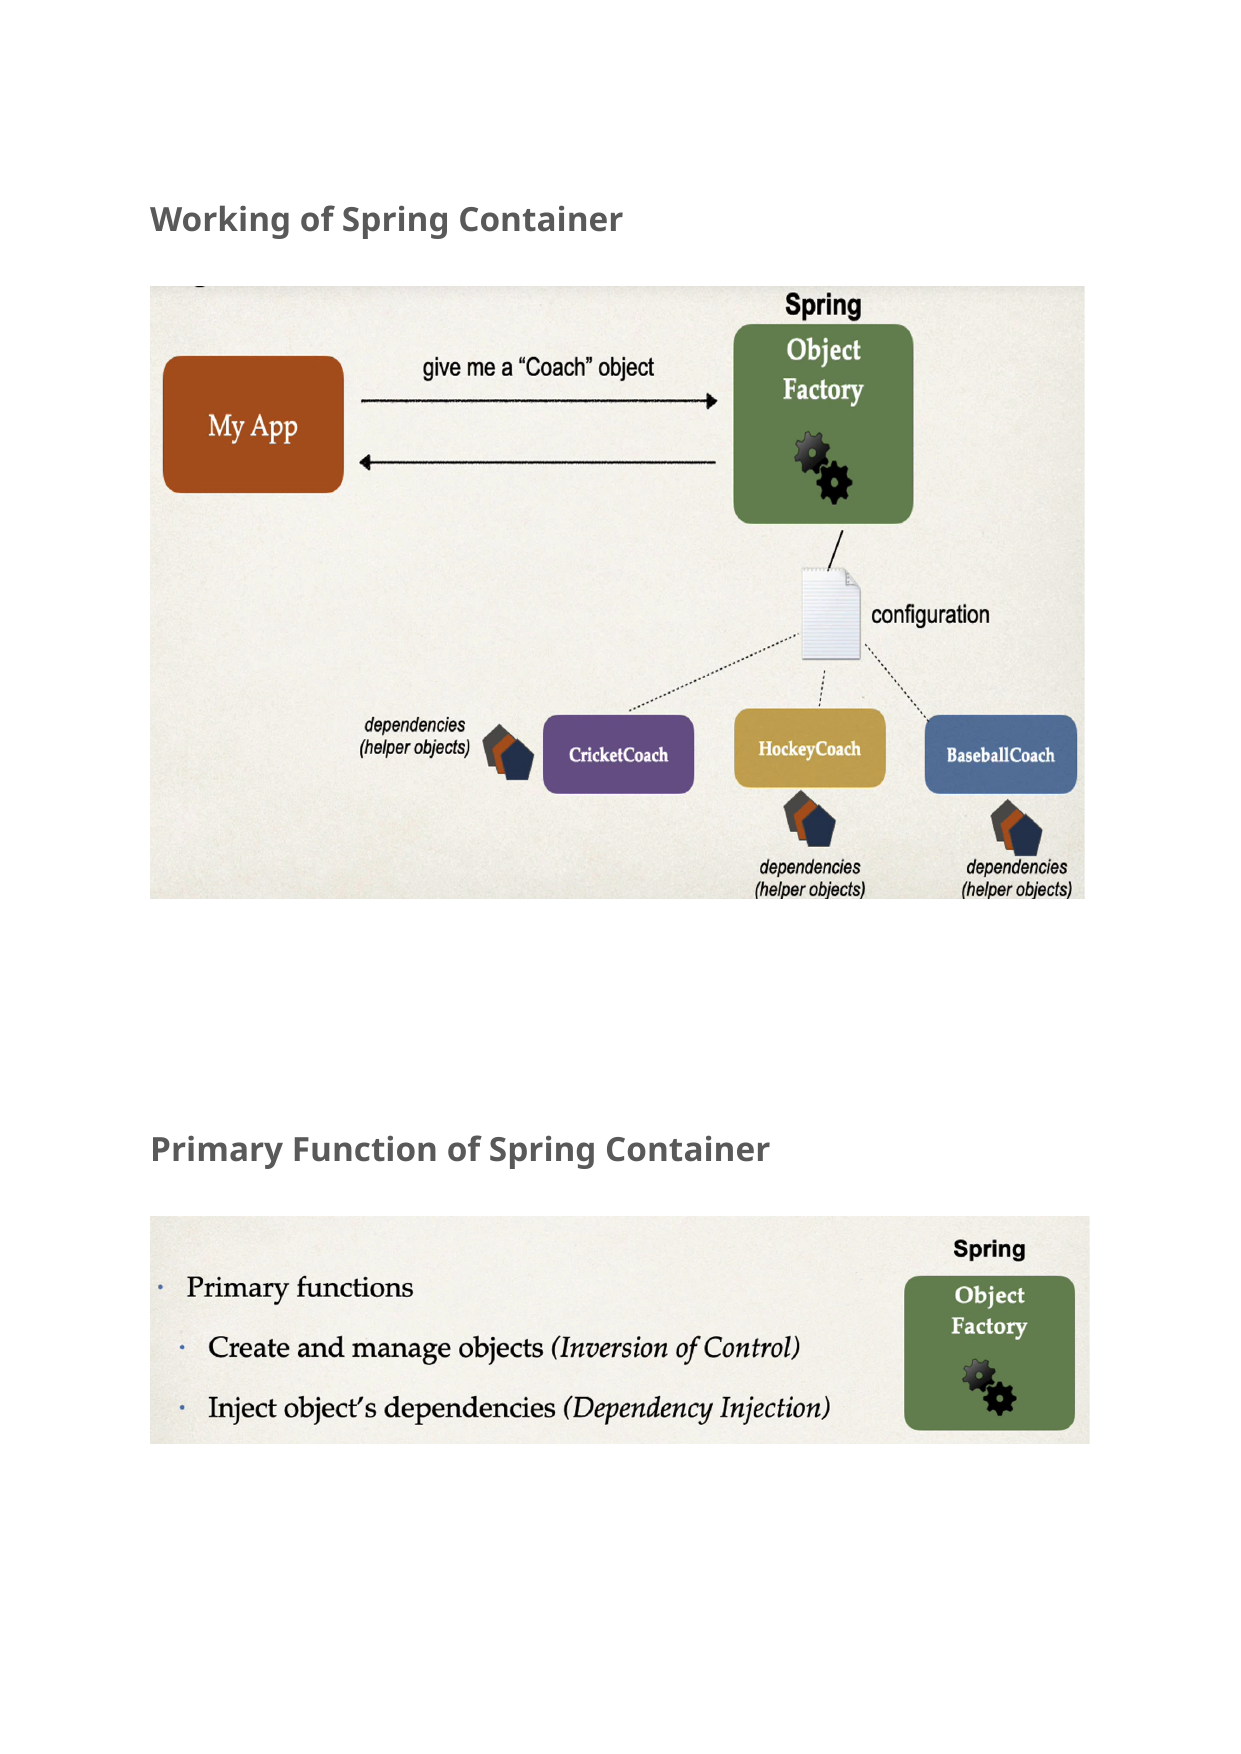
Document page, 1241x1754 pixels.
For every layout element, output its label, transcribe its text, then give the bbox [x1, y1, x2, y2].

picture [150, 1216, 1090, 1444]
text Primary Function of Spring Container [150, 1126, 1090, 1171]
text Working of Spring Container [150, 195, 1090, 241]
picture [150, 286, 1085, 899]
